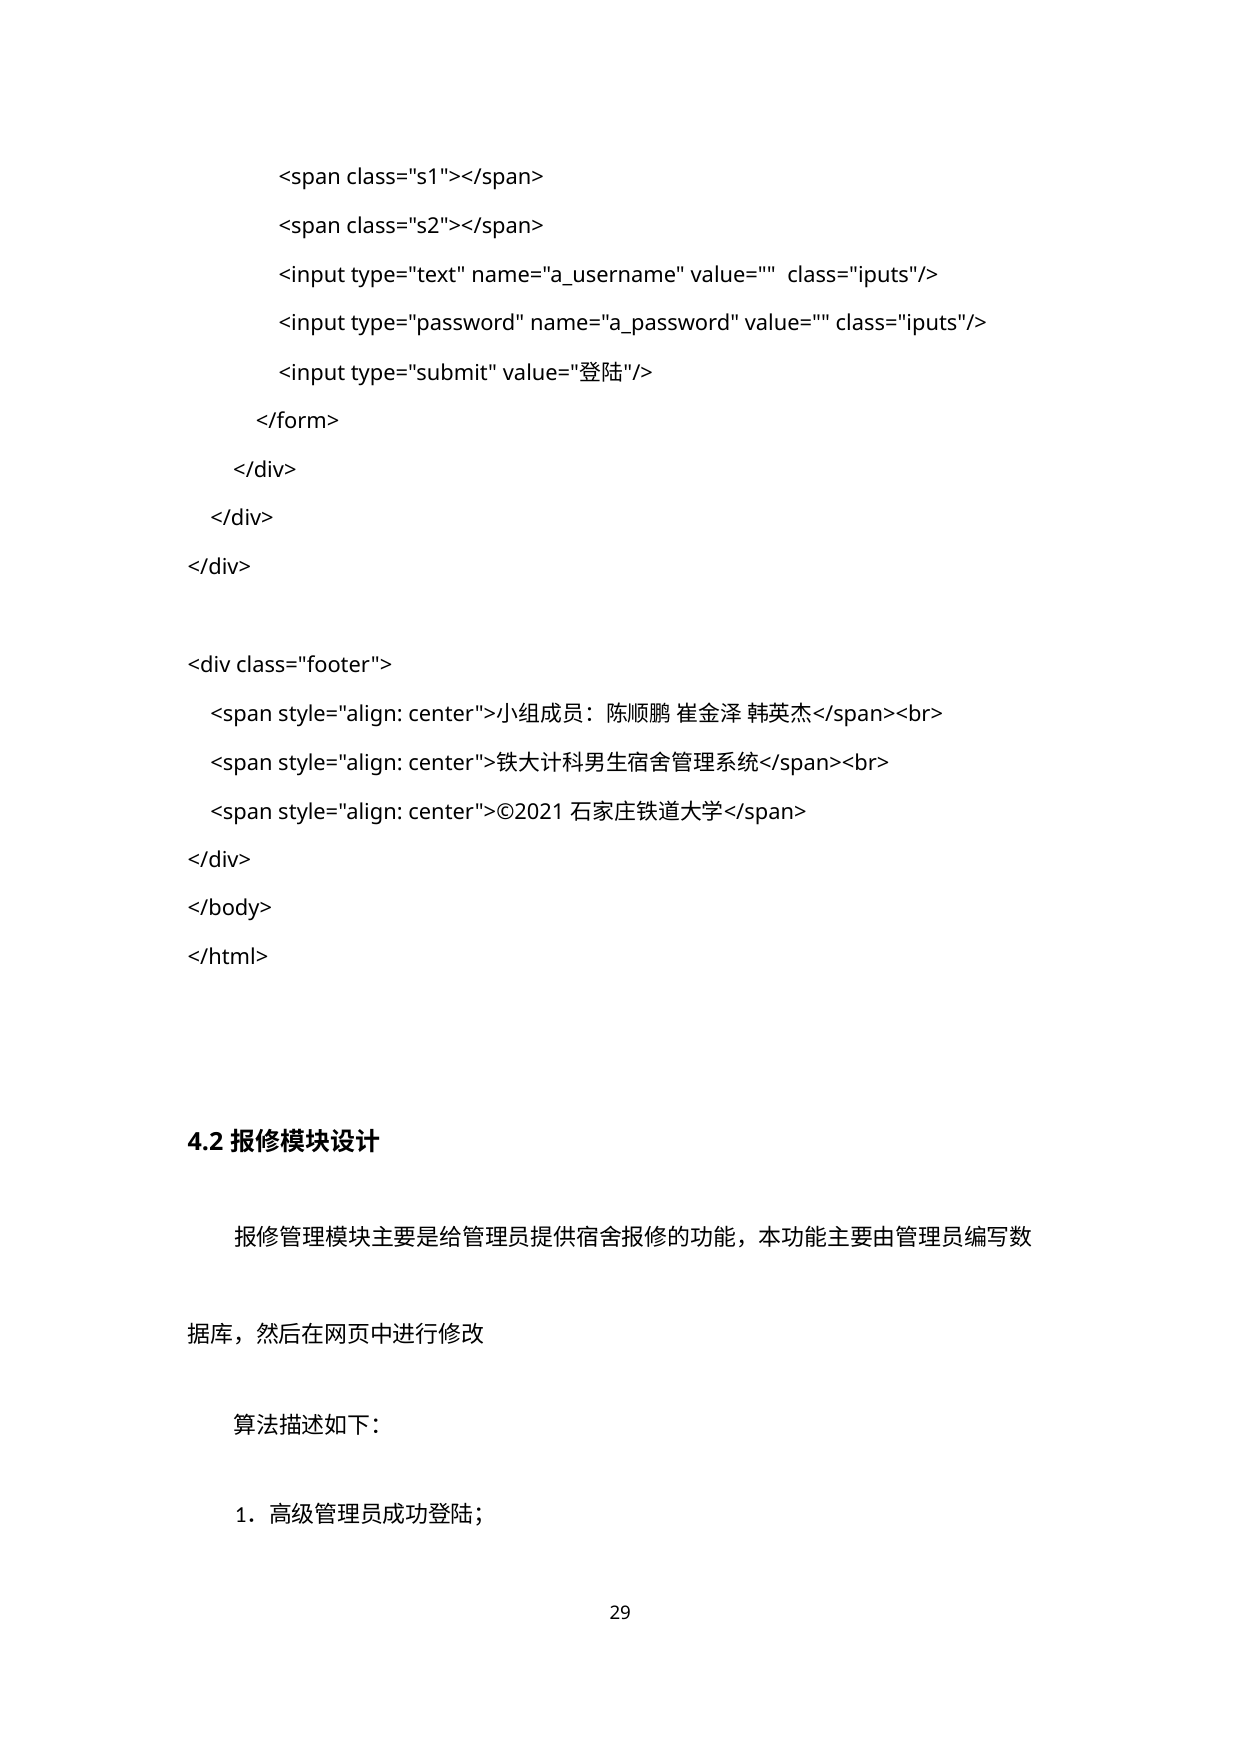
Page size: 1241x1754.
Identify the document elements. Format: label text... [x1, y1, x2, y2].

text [187, 160, 1053, 972]
text 1．高级管理员成功登陆； [187, 1480, 1053, 1545]
text 算法描述如下： [187, 1391, 1053, 1456]
text 报修管理模块主要是给管理员提供宿舍报修的功能，本功能主要由管理员编写数据库，然后在网页中进行修改 [187, 1203, 1036, 1365]
subtitle 4.2 报修模块设计 [187, 1107, 1053, 1172]
